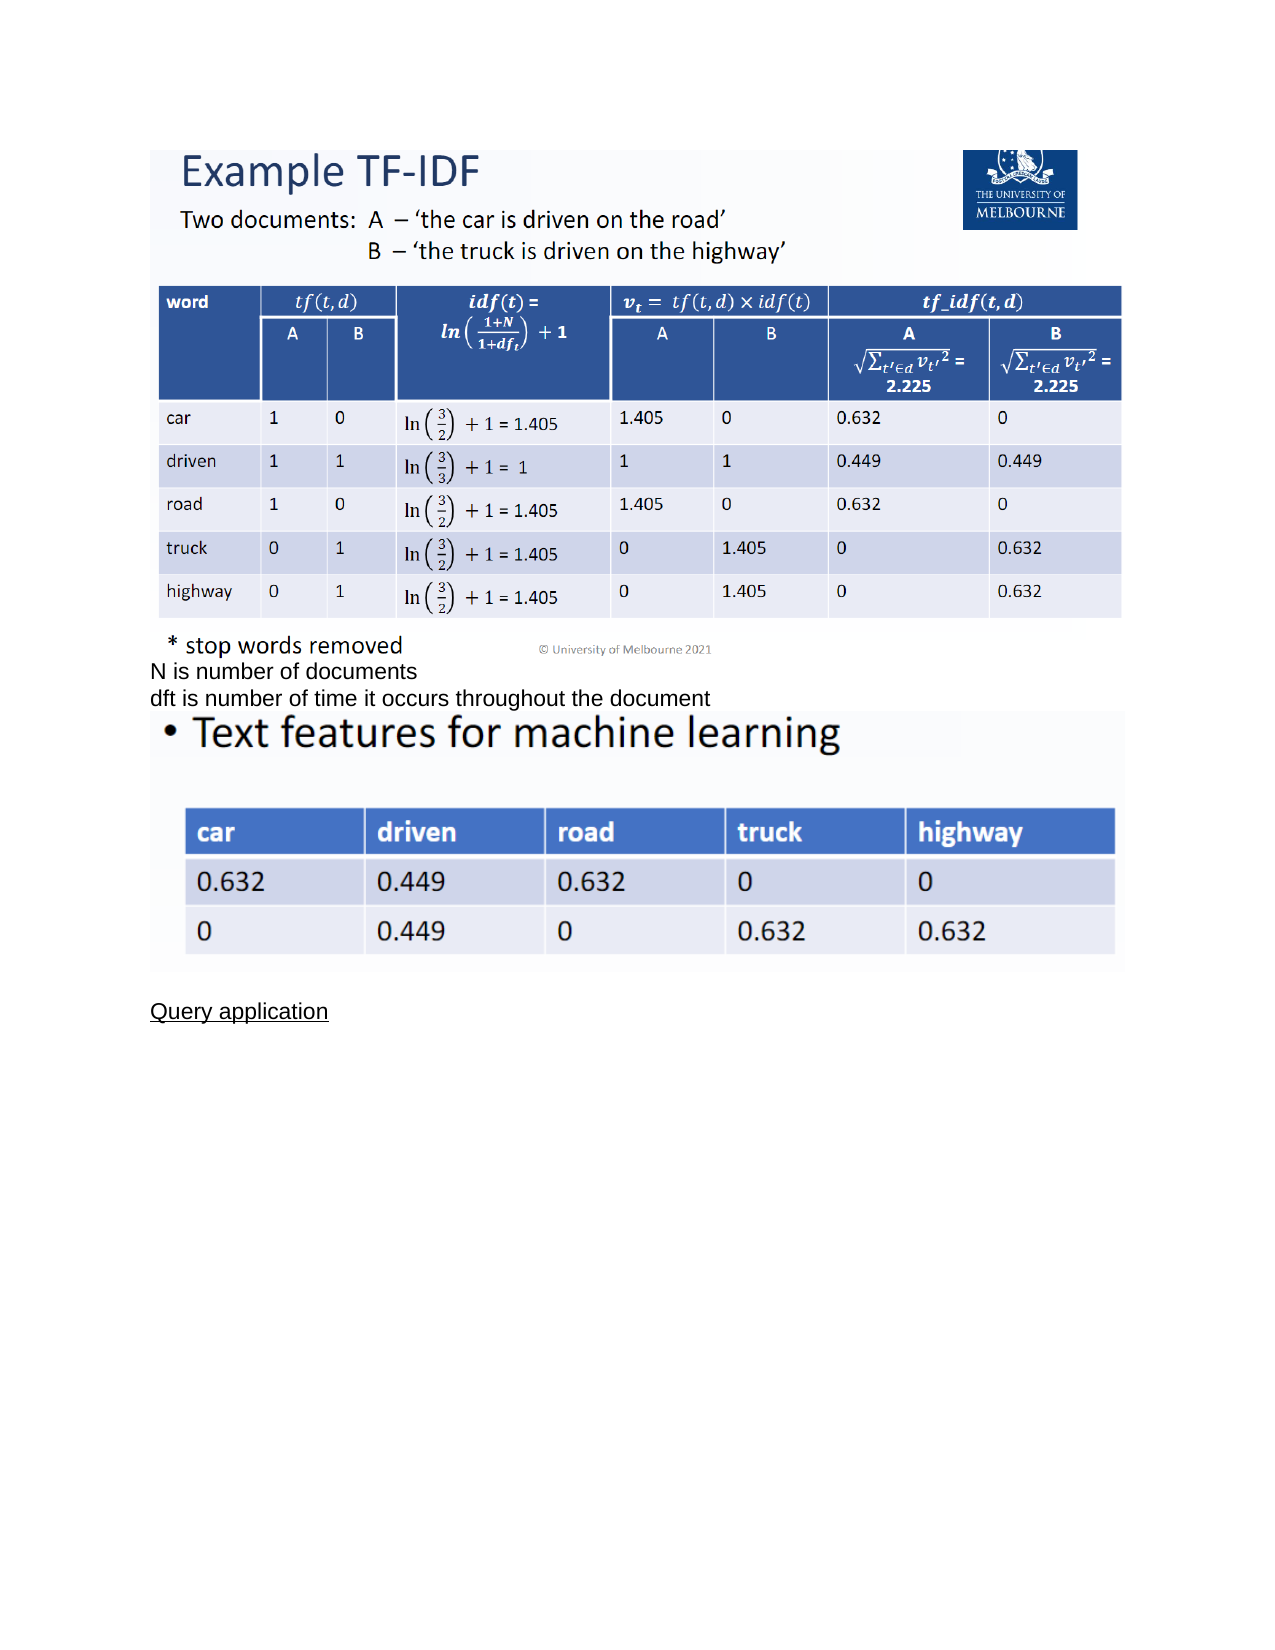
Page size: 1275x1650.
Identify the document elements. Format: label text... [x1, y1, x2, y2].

text N is number of documents [150, 658, 1275, 685]
picture [150, 711, 1125, 972]
text Query application [150, 998, 1275, 1024]
text dft is number of time it occurs throughout the document [150, 685, 1275, 711]
picture [150, 150, 1125, 659]
